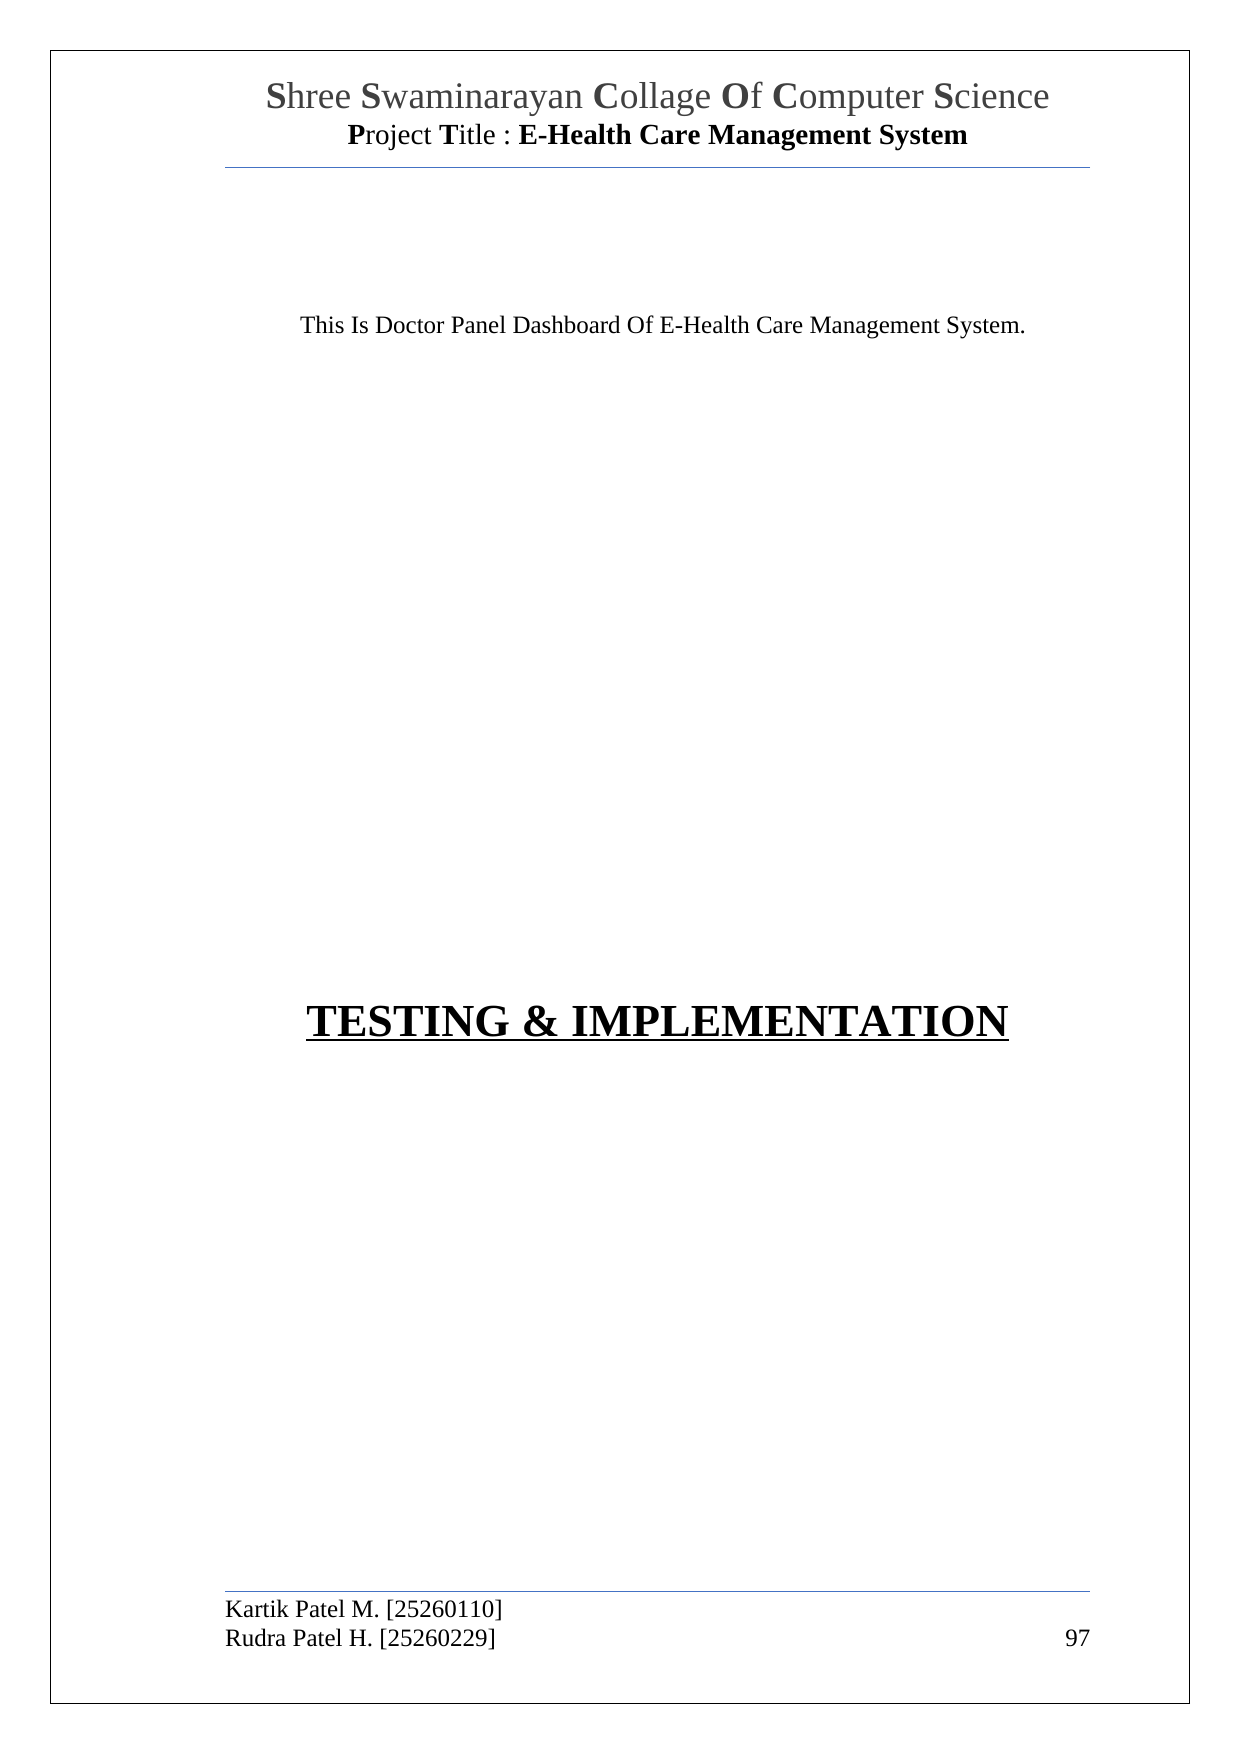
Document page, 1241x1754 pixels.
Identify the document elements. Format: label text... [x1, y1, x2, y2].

text TESTING & IMPLEMENTATION [225, 993, 1090, 1046]
text This Is Doctor Panel Dashboard Of E-Health Care Management System. [225, 311, 1090, 339]
